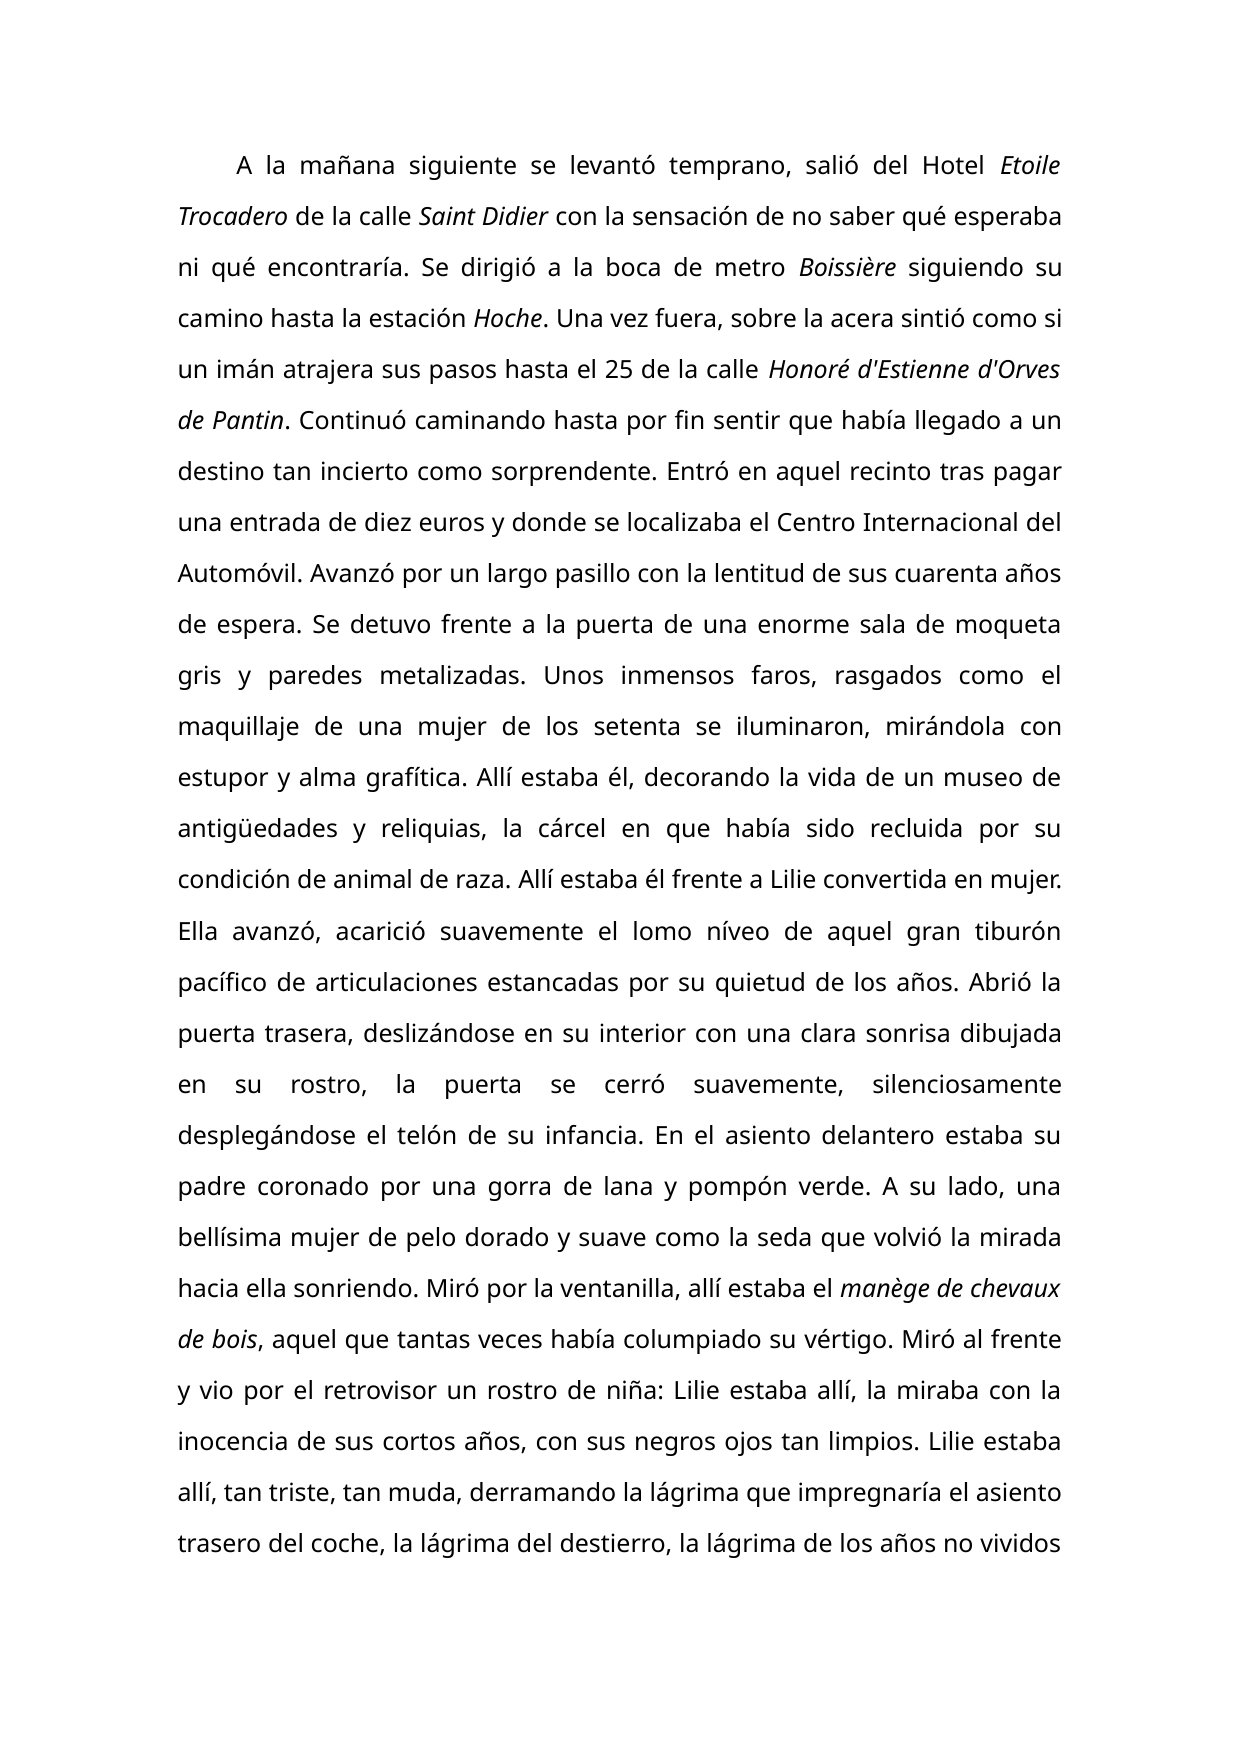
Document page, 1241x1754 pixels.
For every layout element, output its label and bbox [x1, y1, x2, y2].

text [177, 148, 1063, 1560]
